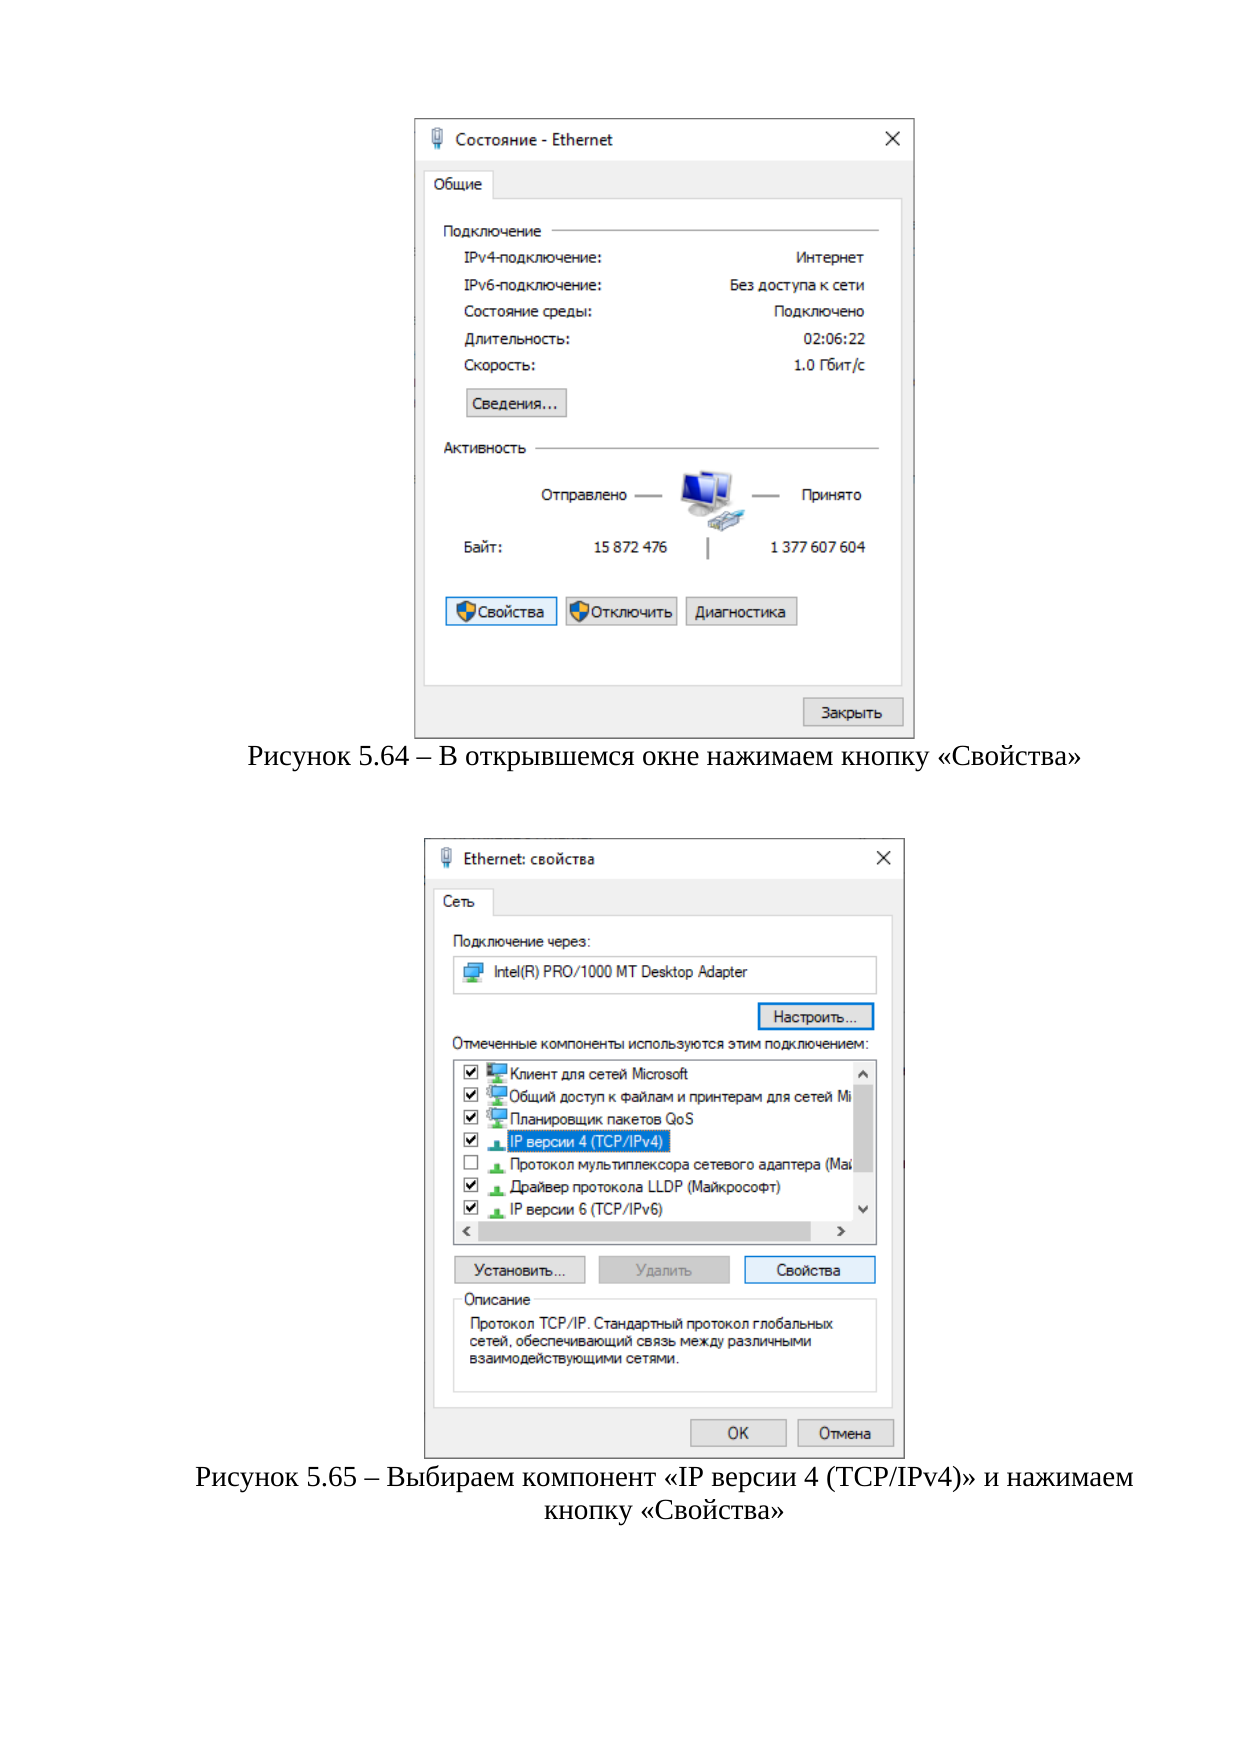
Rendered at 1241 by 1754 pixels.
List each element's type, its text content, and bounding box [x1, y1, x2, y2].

picture [414, 118, 915, 739]
picture [424, 838, 905, 1459]
